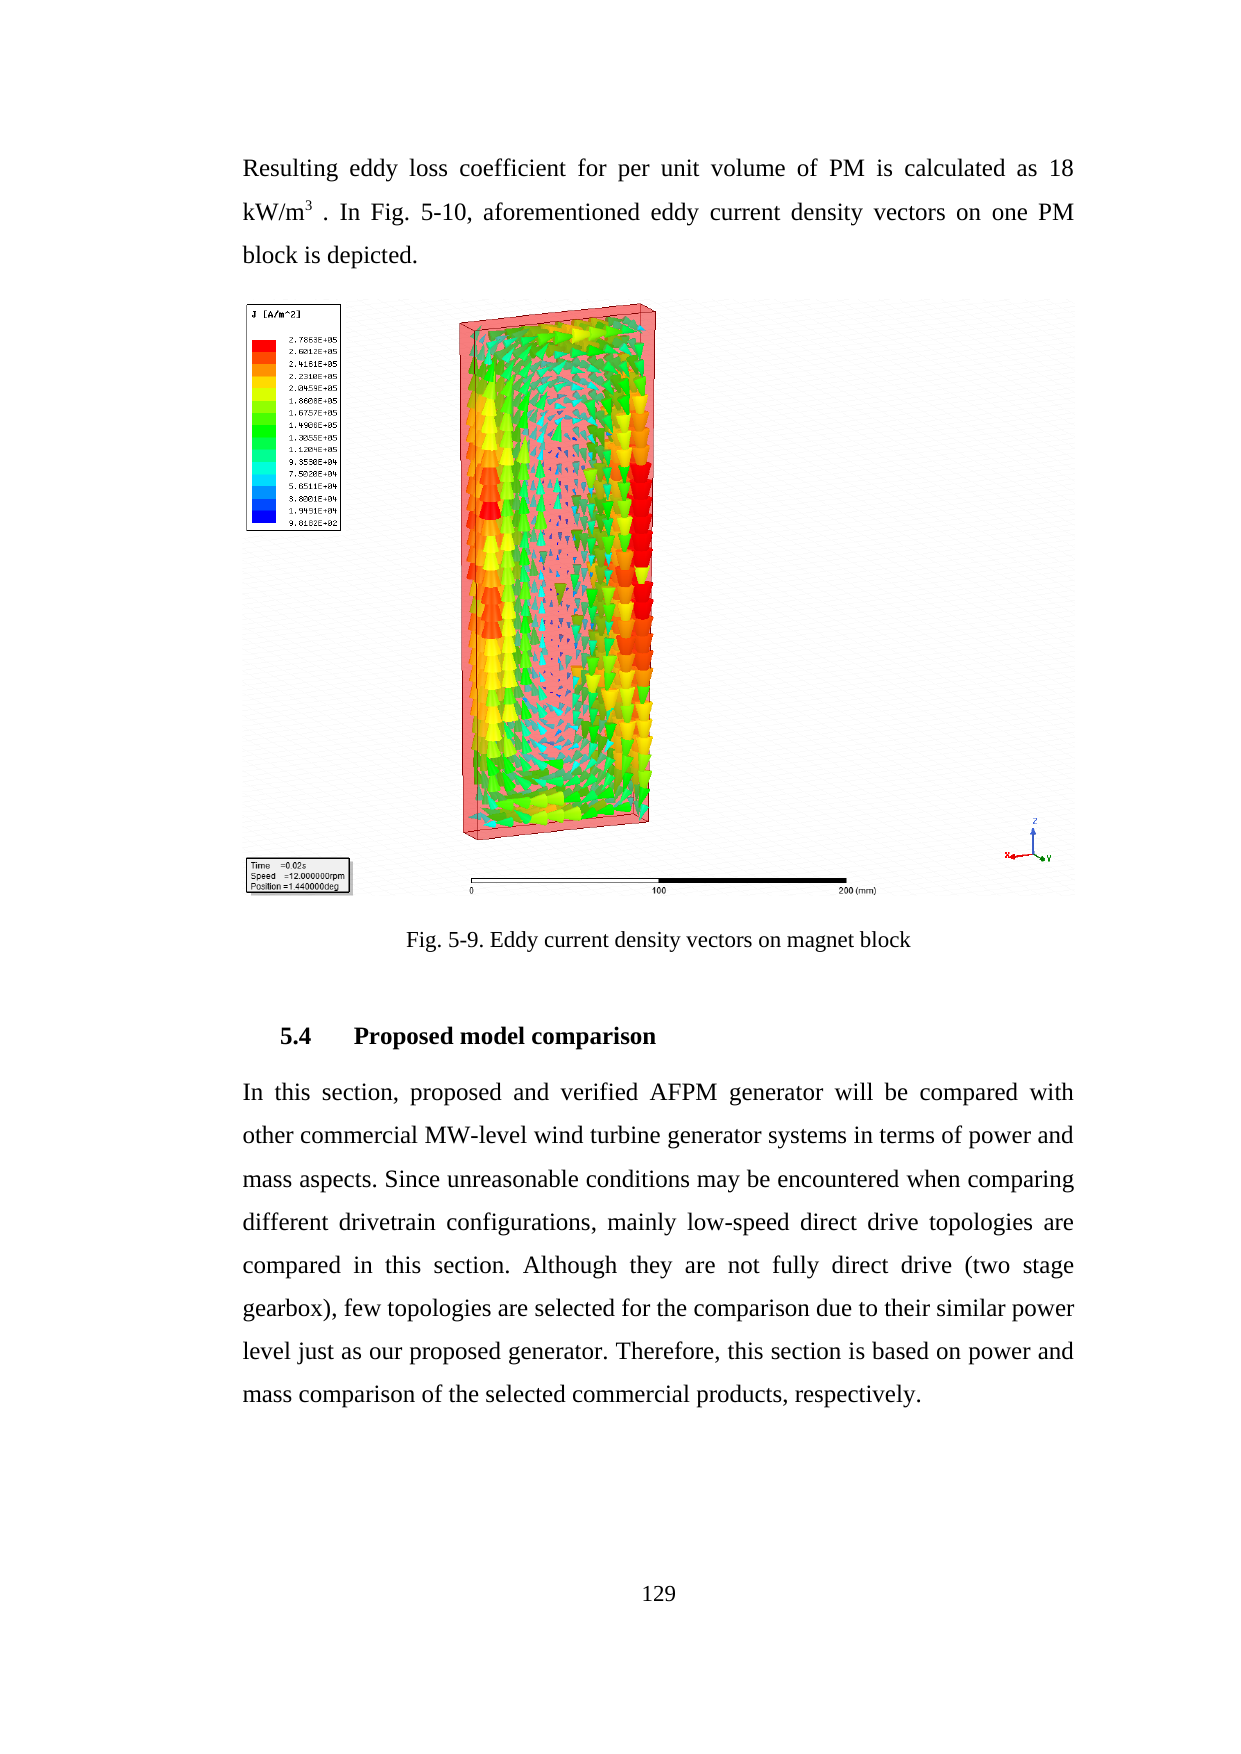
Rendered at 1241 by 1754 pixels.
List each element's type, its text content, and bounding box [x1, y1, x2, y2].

subtitle Proposed model comparison [280, 1021, 1075, 1050]
text Resulting eddy loss coefficient for per unit volume of PM is calculated as 18 kW/m3 . In Fig. 5-10, aforementioned eddy current density vectors on one PM block is depicted. [242, 153, 1075, 268]
picture [242, 299, 1075, 896]
text In this section, proposed and verified AFPM generator will be compared with other commercial MW-level wind turbine generator systems in terms of power and mass aspects. Since unreasonable conditions may be encountered when comparing different drivetrain configurations, mainly low-speed direct drive topologies are compared in this section. Although they are not fully direct drive (two stage gearbox), few topologies are selected for the comparison due to their similar power level just as our proposed generator. Therefore, this section is based on power and mass comparison of the selected commercial products, respectively. [242, 1077, 1075, 1408]
list Fig. 5-9. Eddy current density vectors on magnet block [242, 926, 1075, 952]
